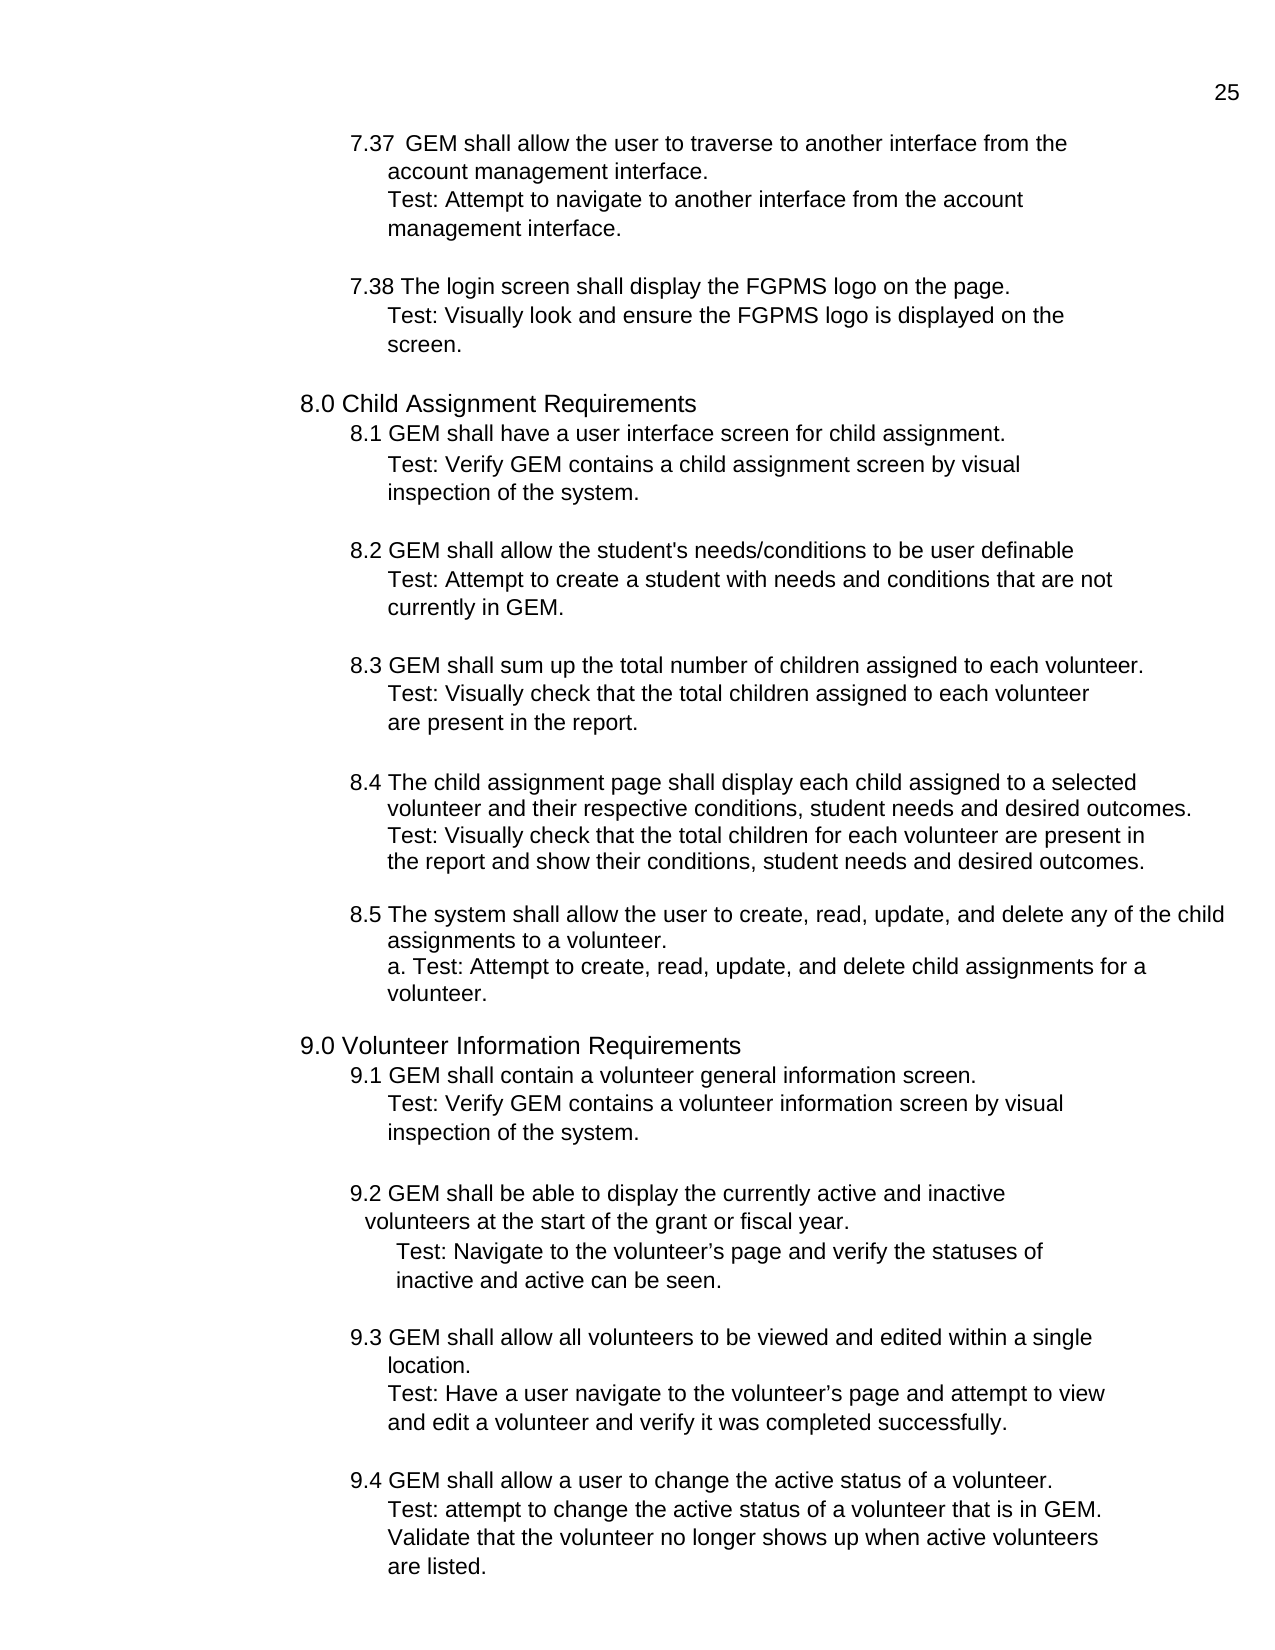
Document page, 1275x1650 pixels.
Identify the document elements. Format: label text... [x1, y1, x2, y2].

text 7.37 GEM shall allow the user to traverse to another interface from the account management interface. [350, 130, 1116, 184]
subtitle 8.0 Child Assignment Requirements [300, 389, 1239, 418]
text 8.5 The system shall allow the user to create, read, update, and delete any of the child assignments to a volunteer. a. Test: Attempt to create, read, update, and delete child assignments for a volunteer. [349, 901, 1239, 1006]
text 9.2 GEM shall be able to display the currently active and inactive volunteers at the start of the grant or fiscal year. [349, 1179, 1116, 1234]
text Test: Verify GEM contains a volunteer information screen by visual inspection of the system. [387, 1090, 1116, 1145]
text 9.1 GEM shall contain a volunteer general information screen. [350, 1062, 1239, 1088]
text 8.1 GEM shall have a user interface screen for child assignment. [350, 420, 1060, 446]
subtitle 9.0 Volunteer Information Requirements [300, 1031, 1239, 1060]
text Test: Visually look and ensure the FGPMS logo is displayed on the screen. [387, 302, 1116, 357]
text Test: Navigate to the volunteer’s page and verify the statuses of inactive and active can be seen. [396, 1238, 1116, 1293]
text 8.4 The child assignment page shall display each child assigned to a selected volunteer and their respective conditions, student needs and desired outcomes. Test: Visually check that the total children for each volunteer are present in the report and show their conditions, student needs and desired outcomes. [349, 769, 1239, 874]
text Test: Visually check that the total children assigned to each volunteer are present in the report. [387, 680, 1125, 735]
text Test: Attempt to navigate to another interface from the account management interface. [387, 186, 1116, 241]
text 8.2 GEM shall allow the student's needs/conditions to be user definable Test: Attempt to create a student with needs and conditions that are not currently in GEM. [350, 537, 1116, 621]
text 9.3 GEM shall allow all volunteers to be viewed and edited within a single location. [350, 1324, 1116, 1378]
text 8.3 GEM shall sum up the total number of children assigned to each volunteer. [350, 652, 1239, 678]
text Test: Verify GEM contains a child assignment screen by visual inspection of the system. [387, 451, 1060, 505]
text 9.4 GEM shall allow a user to change the active status of a volunteer. Test: attempt to change the active status of a volunteer that is in GEM. Validate that the volunteer no longer shows up when active volunteers are listed. [350, 1467, 1103, 1579]
text Test: Have a user navigate to the volunteer’s page and attempt to view and edit a volunteer and verify it was completed successfully. [387, 1380, 1116, 1436]
text 7.38 The login screen shall display the FGPMS logo on the page. [349, 273, 1116, 299]
